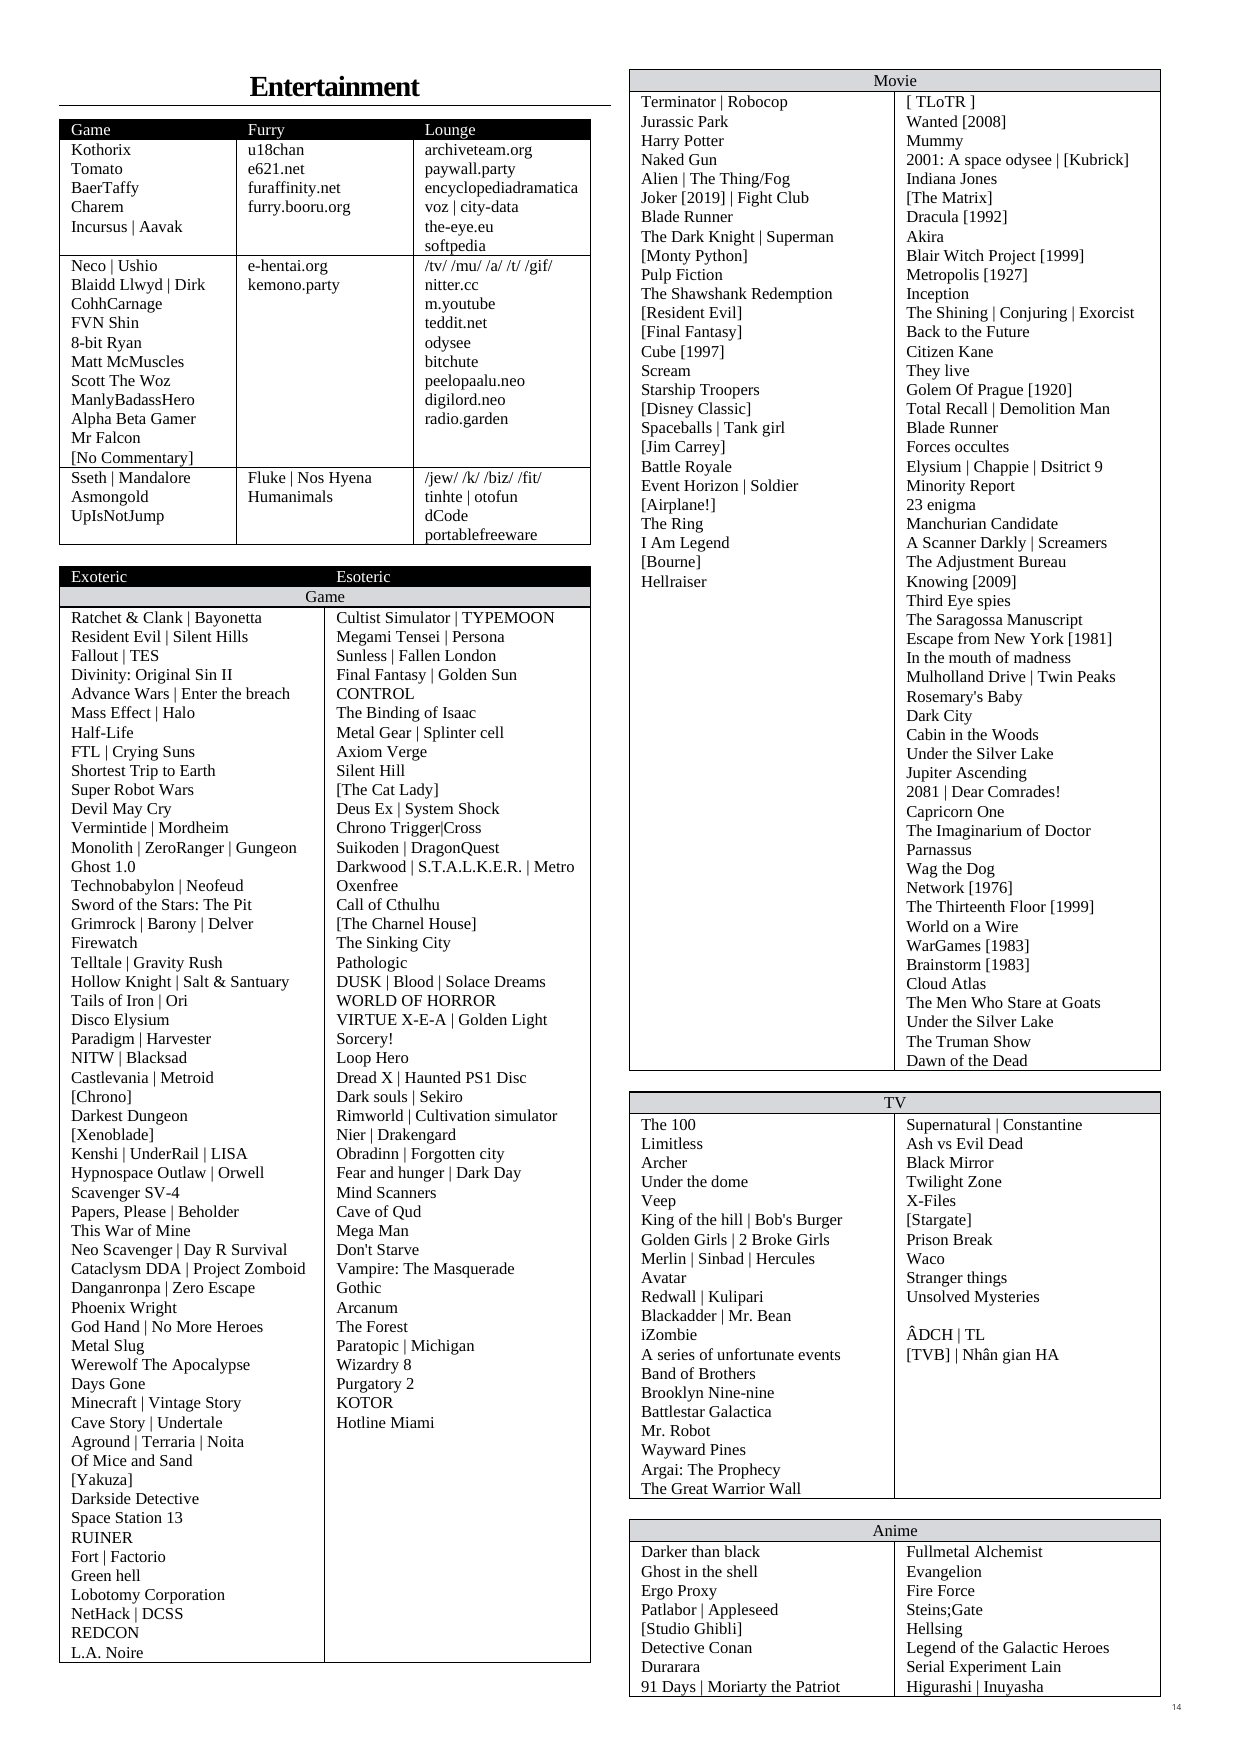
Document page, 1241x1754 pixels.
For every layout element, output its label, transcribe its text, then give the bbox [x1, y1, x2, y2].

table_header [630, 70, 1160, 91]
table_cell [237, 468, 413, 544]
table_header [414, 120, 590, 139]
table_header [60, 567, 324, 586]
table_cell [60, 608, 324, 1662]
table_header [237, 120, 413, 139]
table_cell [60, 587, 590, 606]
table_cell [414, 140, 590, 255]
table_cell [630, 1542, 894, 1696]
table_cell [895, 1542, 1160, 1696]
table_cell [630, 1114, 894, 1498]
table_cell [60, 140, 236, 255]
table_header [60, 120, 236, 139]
subtitle Entertainment [59, 69, 611, 105]
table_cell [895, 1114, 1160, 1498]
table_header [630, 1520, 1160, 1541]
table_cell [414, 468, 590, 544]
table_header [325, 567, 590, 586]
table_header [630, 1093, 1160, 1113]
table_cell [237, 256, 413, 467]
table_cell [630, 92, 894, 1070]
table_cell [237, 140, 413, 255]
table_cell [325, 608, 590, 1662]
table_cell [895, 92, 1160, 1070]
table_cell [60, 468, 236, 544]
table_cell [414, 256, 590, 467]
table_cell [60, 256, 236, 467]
